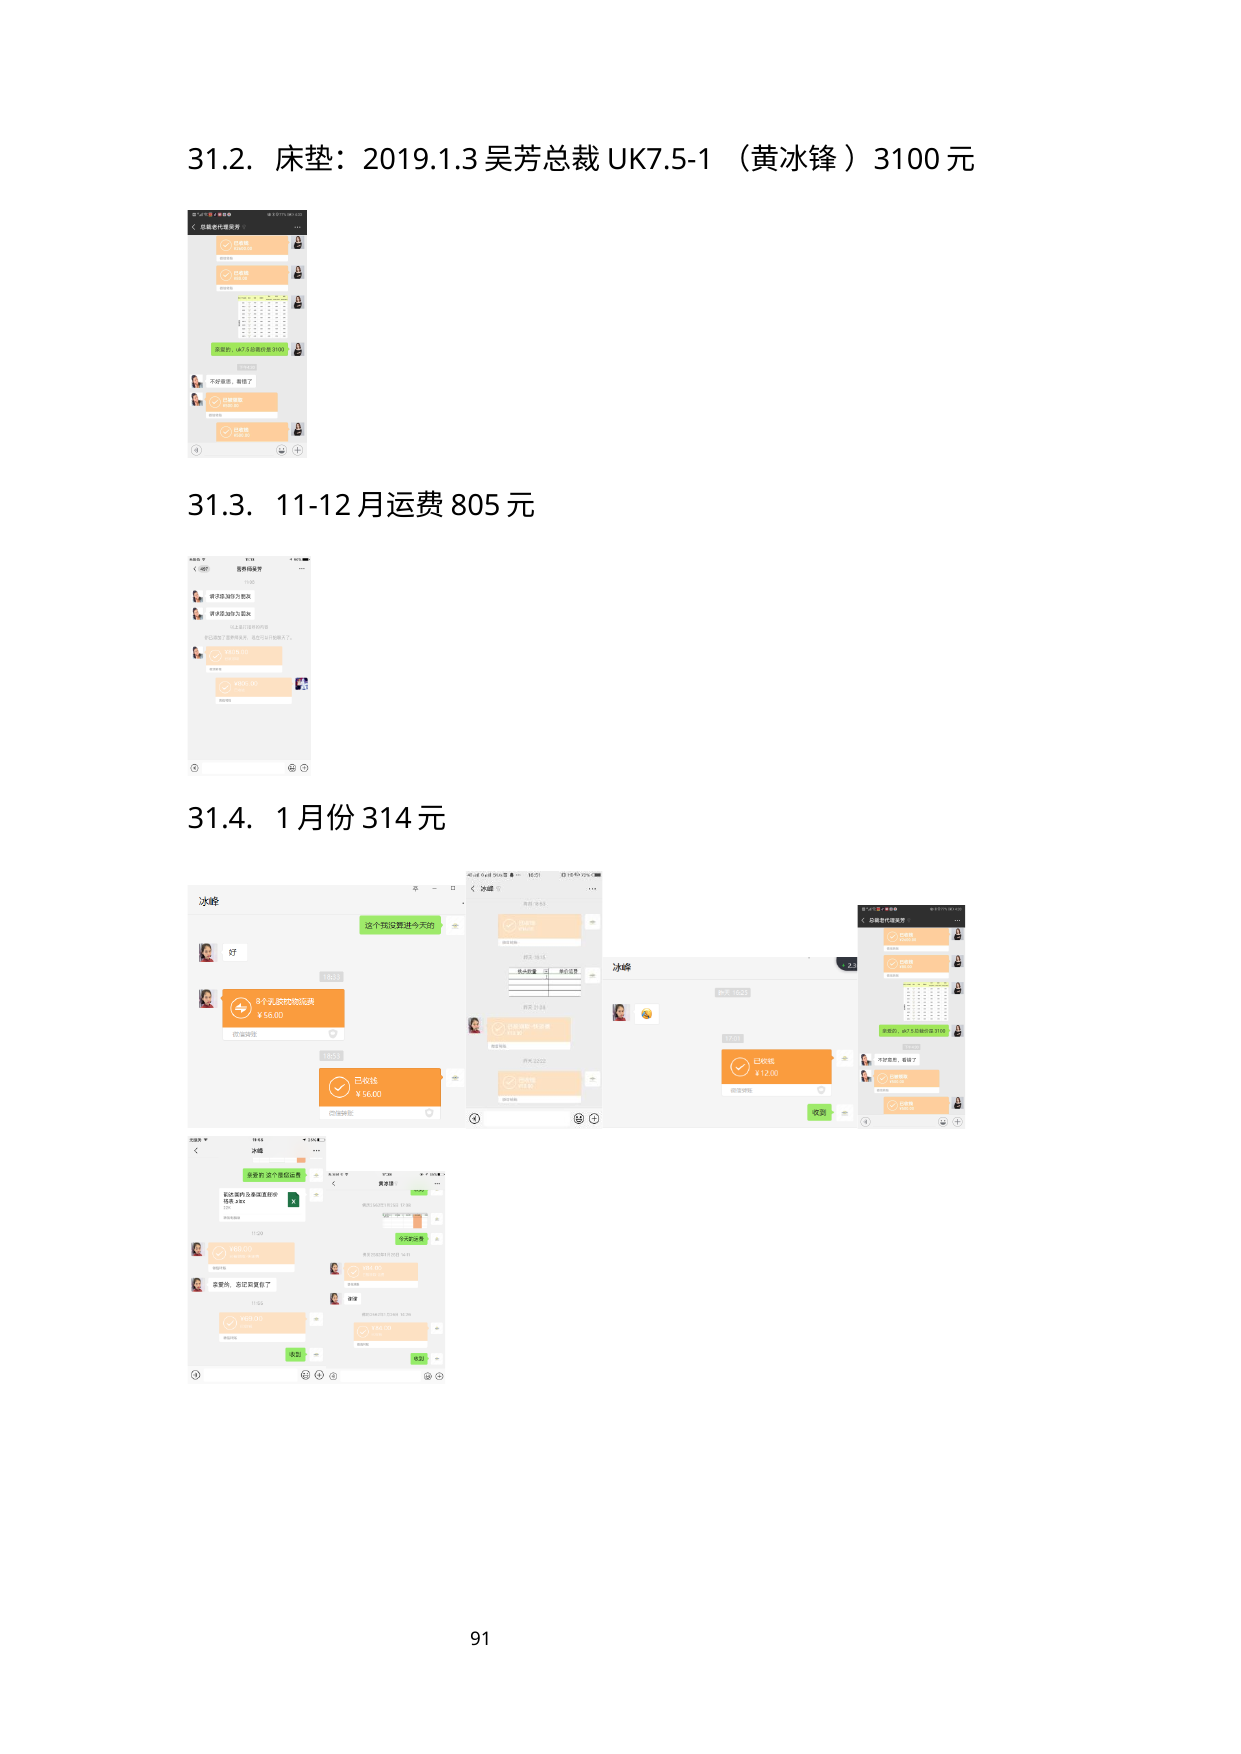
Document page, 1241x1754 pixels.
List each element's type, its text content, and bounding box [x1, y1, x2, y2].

picture [187, 871, 966, 1129]
subtitle 1月份314元 [187, 784, 1053, 849]
subtitle 11-12月运费805元 [187, 470, 1053, 535]
picture [187, 210, 307, 458]
picture [187, 556, 311, 776]
picture [187, 1136, 446, 1384]
subtitle 床垫：2019.1.3吴芳总裁UK7.5-1 （黄冰锋 ）3100元 [187, 124, 1053, 189]
